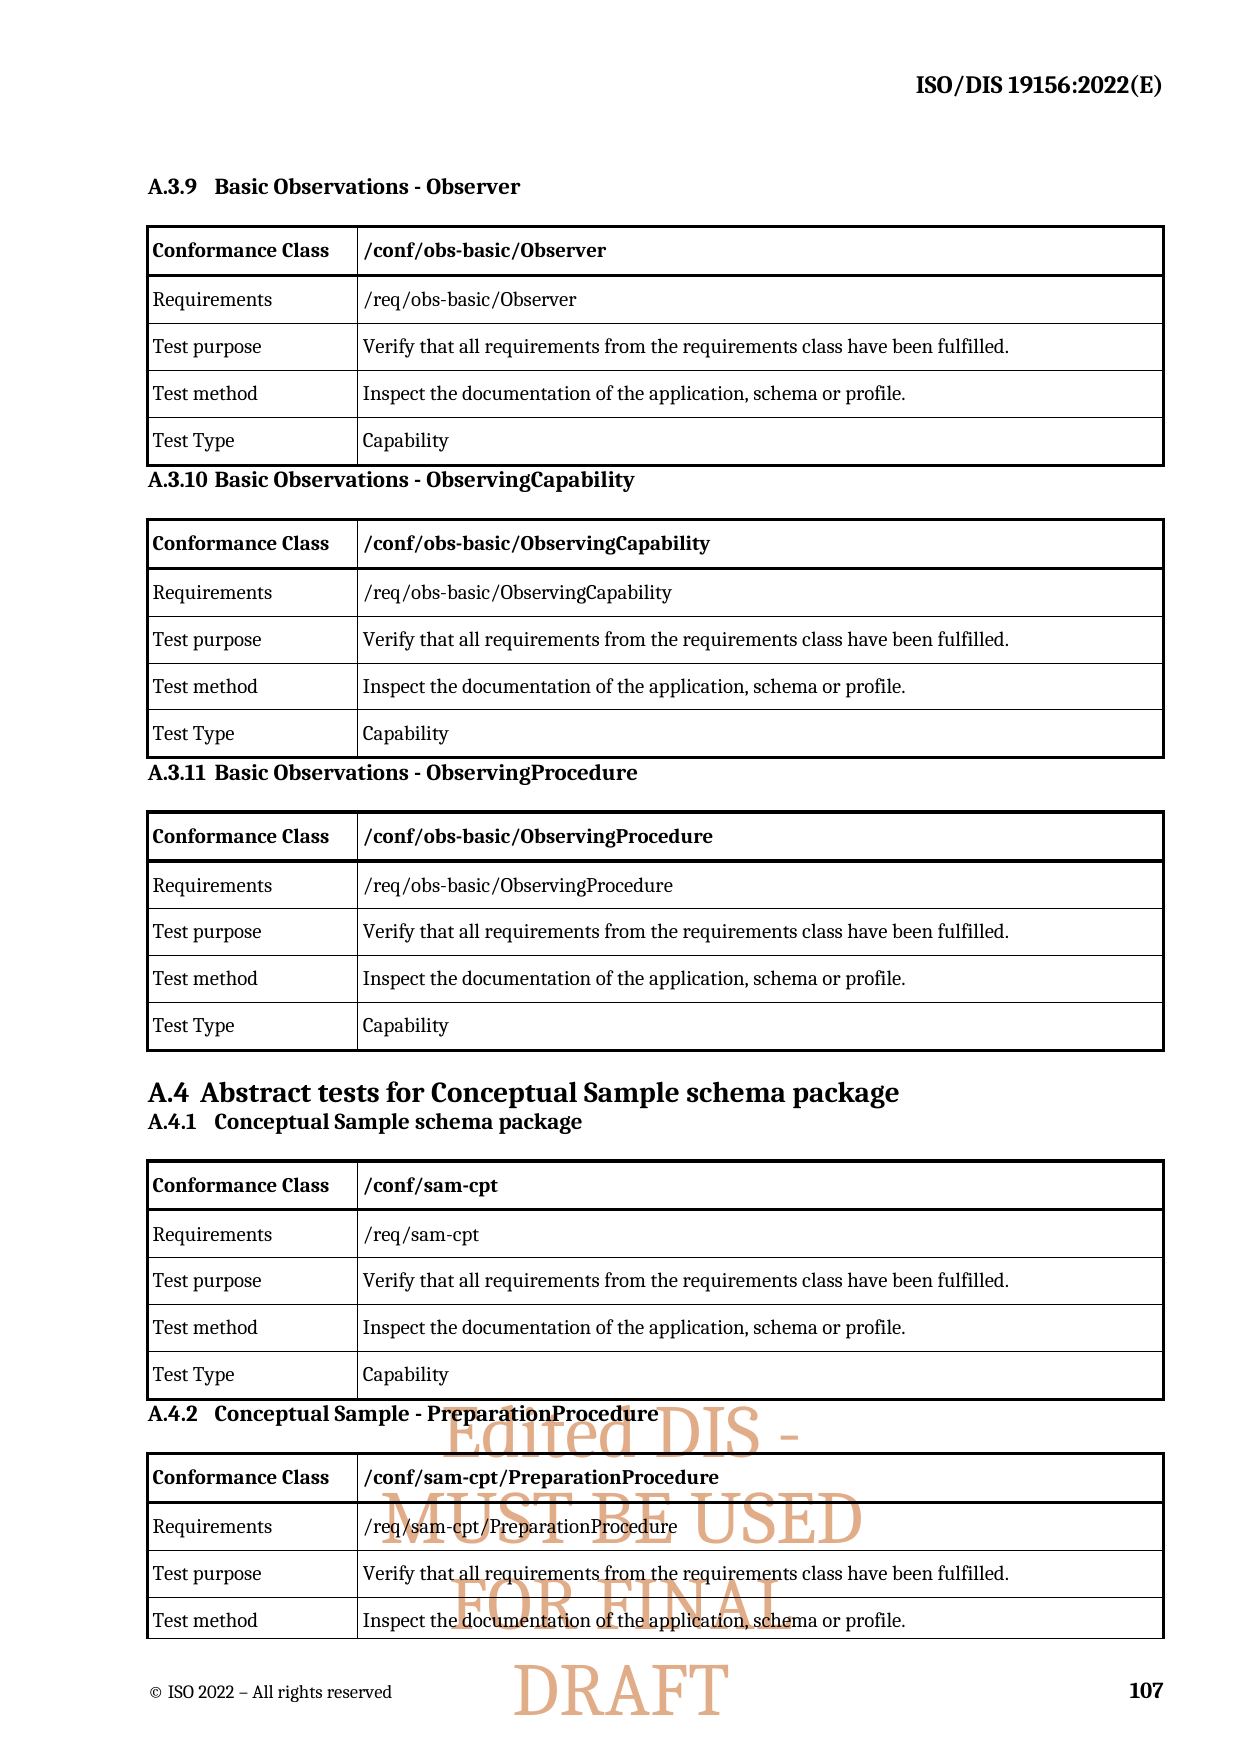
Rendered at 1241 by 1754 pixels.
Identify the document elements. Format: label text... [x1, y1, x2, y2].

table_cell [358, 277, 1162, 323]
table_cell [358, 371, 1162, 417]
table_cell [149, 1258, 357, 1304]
text Conceptual Sample schema package [148, 1108, 1163, 1134]
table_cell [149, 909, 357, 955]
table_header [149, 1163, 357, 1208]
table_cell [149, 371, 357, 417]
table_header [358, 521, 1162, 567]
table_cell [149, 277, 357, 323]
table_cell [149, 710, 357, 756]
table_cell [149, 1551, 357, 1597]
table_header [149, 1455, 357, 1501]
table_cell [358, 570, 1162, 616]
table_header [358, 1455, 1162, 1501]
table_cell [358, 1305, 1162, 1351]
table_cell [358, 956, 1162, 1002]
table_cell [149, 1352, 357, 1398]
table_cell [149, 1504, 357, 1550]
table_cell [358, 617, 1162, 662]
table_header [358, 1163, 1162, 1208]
text Basic Observations - ObservingProcedure [148, 759, 1163, 785]
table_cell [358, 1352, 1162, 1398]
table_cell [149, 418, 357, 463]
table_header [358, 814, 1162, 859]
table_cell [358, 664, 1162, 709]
text Basic Observations - Observer [148, 174, 1163, 200]
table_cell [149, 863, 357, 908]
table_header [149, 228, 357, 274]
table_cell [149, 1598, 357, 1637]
text Conceptual Sample - PreparationProcedure [148, 1401, 1163, 1427]
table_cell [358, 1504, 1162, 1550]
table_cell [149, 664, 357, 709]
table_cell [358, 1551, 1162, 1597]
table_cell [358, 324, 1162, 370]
text Basic Observations - ObservingCapability [148, 467, 1163, 493]
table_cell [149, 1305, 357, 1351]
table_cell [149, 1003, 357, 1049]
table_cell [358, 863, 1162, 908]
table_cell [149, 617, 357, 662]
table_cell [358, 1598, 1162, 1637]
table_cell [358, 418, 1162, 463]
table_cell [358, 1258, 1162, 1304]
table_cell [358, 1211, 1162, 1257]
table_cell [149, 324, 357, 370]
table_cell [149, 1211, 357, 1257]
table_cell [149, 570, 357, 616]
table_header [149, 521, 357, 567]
text Abstract tests for Conceptual Sample schema package [148, 1080, 1163, 1108]
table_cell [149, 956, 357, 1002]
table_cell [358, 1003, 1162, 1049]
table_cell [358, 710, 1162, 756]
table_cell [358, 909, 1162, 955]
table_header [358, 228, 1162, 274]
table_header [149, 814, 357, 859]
